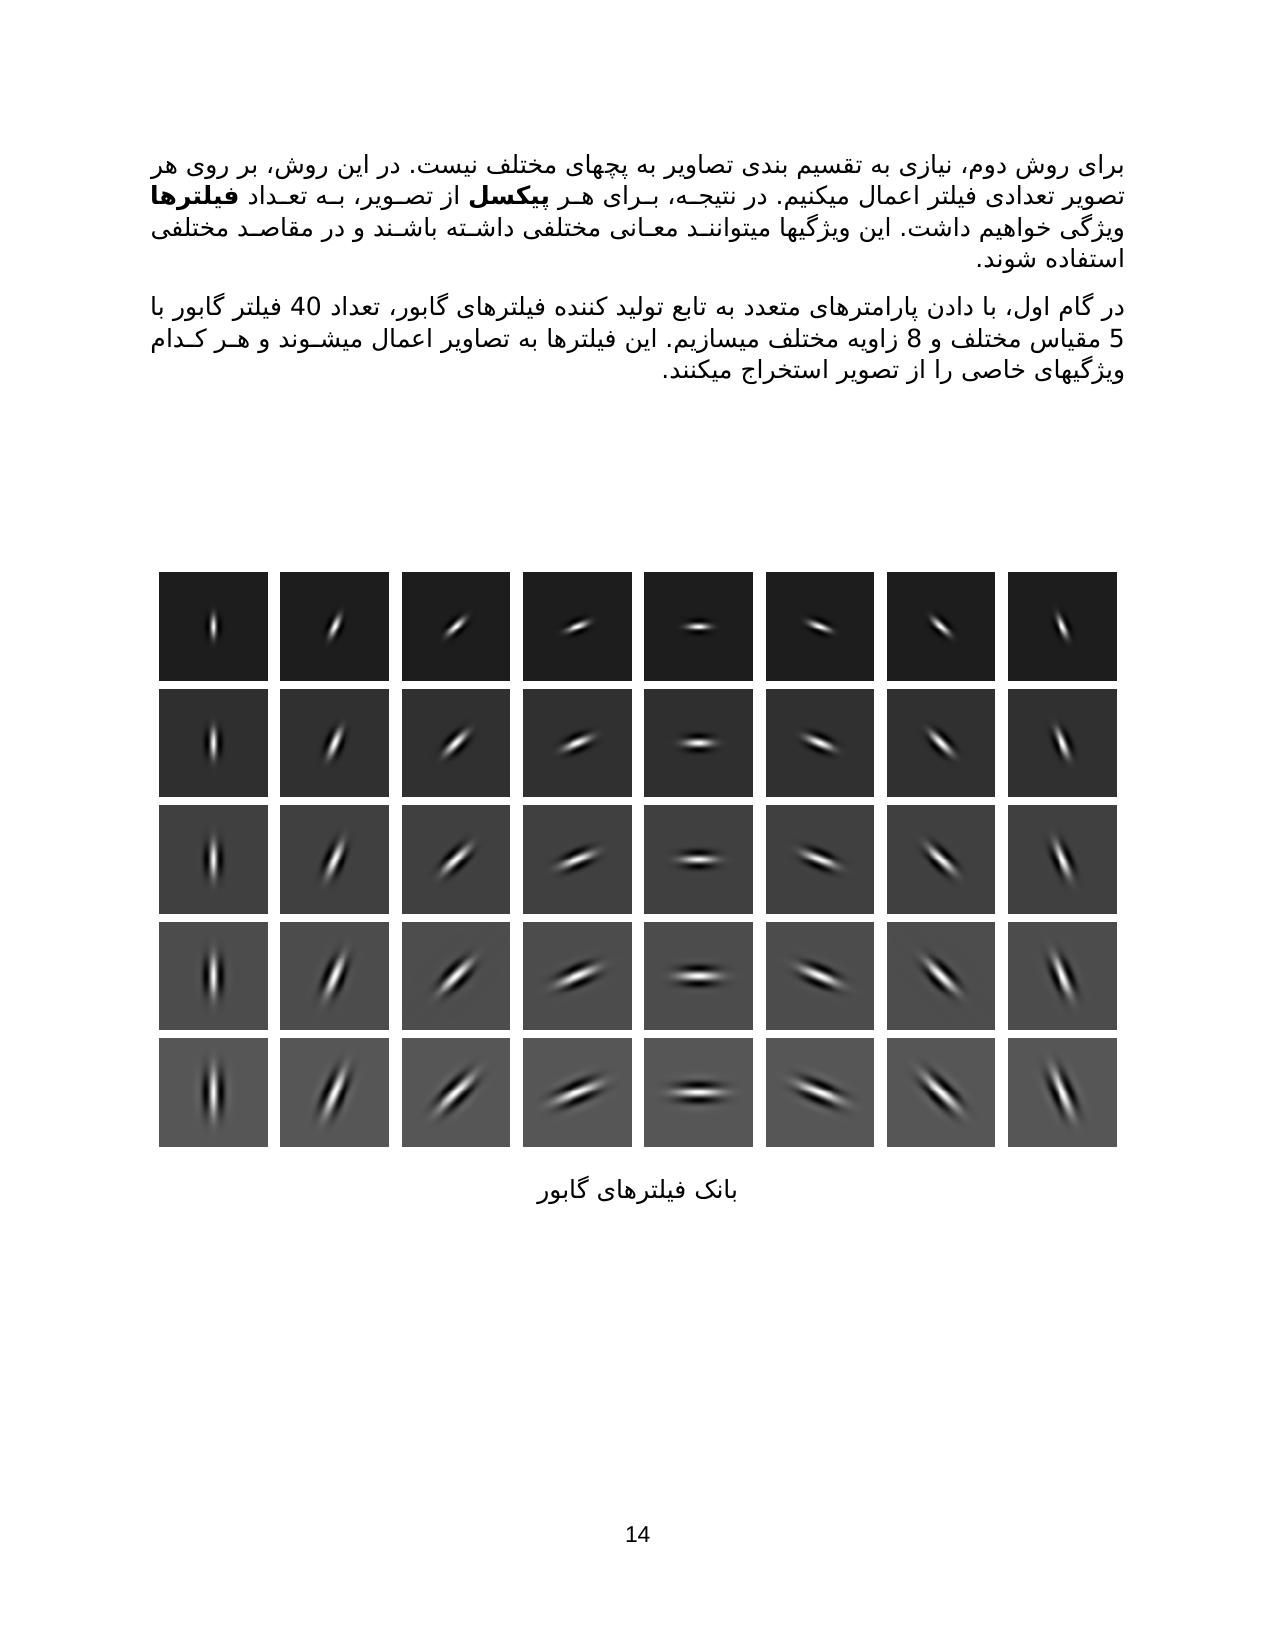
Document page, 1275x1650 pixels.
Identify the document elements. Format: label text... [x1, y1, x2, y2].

text بانک فیلترهای گابور [150, 1175, 1125, 1204]
text برای روش دوم، نیازی به تقسیم بندی تصاویر به پچهای مختلف نیست. در این روش، بر روی هر تصویر تعدادی فیلتر اعمال میکنیم. در نتیجه، برای هر پیکسل از تصویر، به تعداد فیلترها ویژگی خواهیم داشت. این ویژگیها میتوانند معانی مختلفی داشته باشند و در مقاصد مختلفی استفاده شوند. [150, 150, 1125, 273]
picture [150, 563, 1125, 1156]
text در گام اول، با دادن پارامترهای متعدد به تابع تولید کننده فیلترهای گابور، تعداد 40 فیلتر گابور با 5 مقیاس مختلف و 8 زاویه مختلف میسازیم. این فیلترها به تصاویر اعمال میشوند و هر کدام ویژگیهای خاصی را از تصویر استخراج میکنند. [150, 292, 1125, 384]
